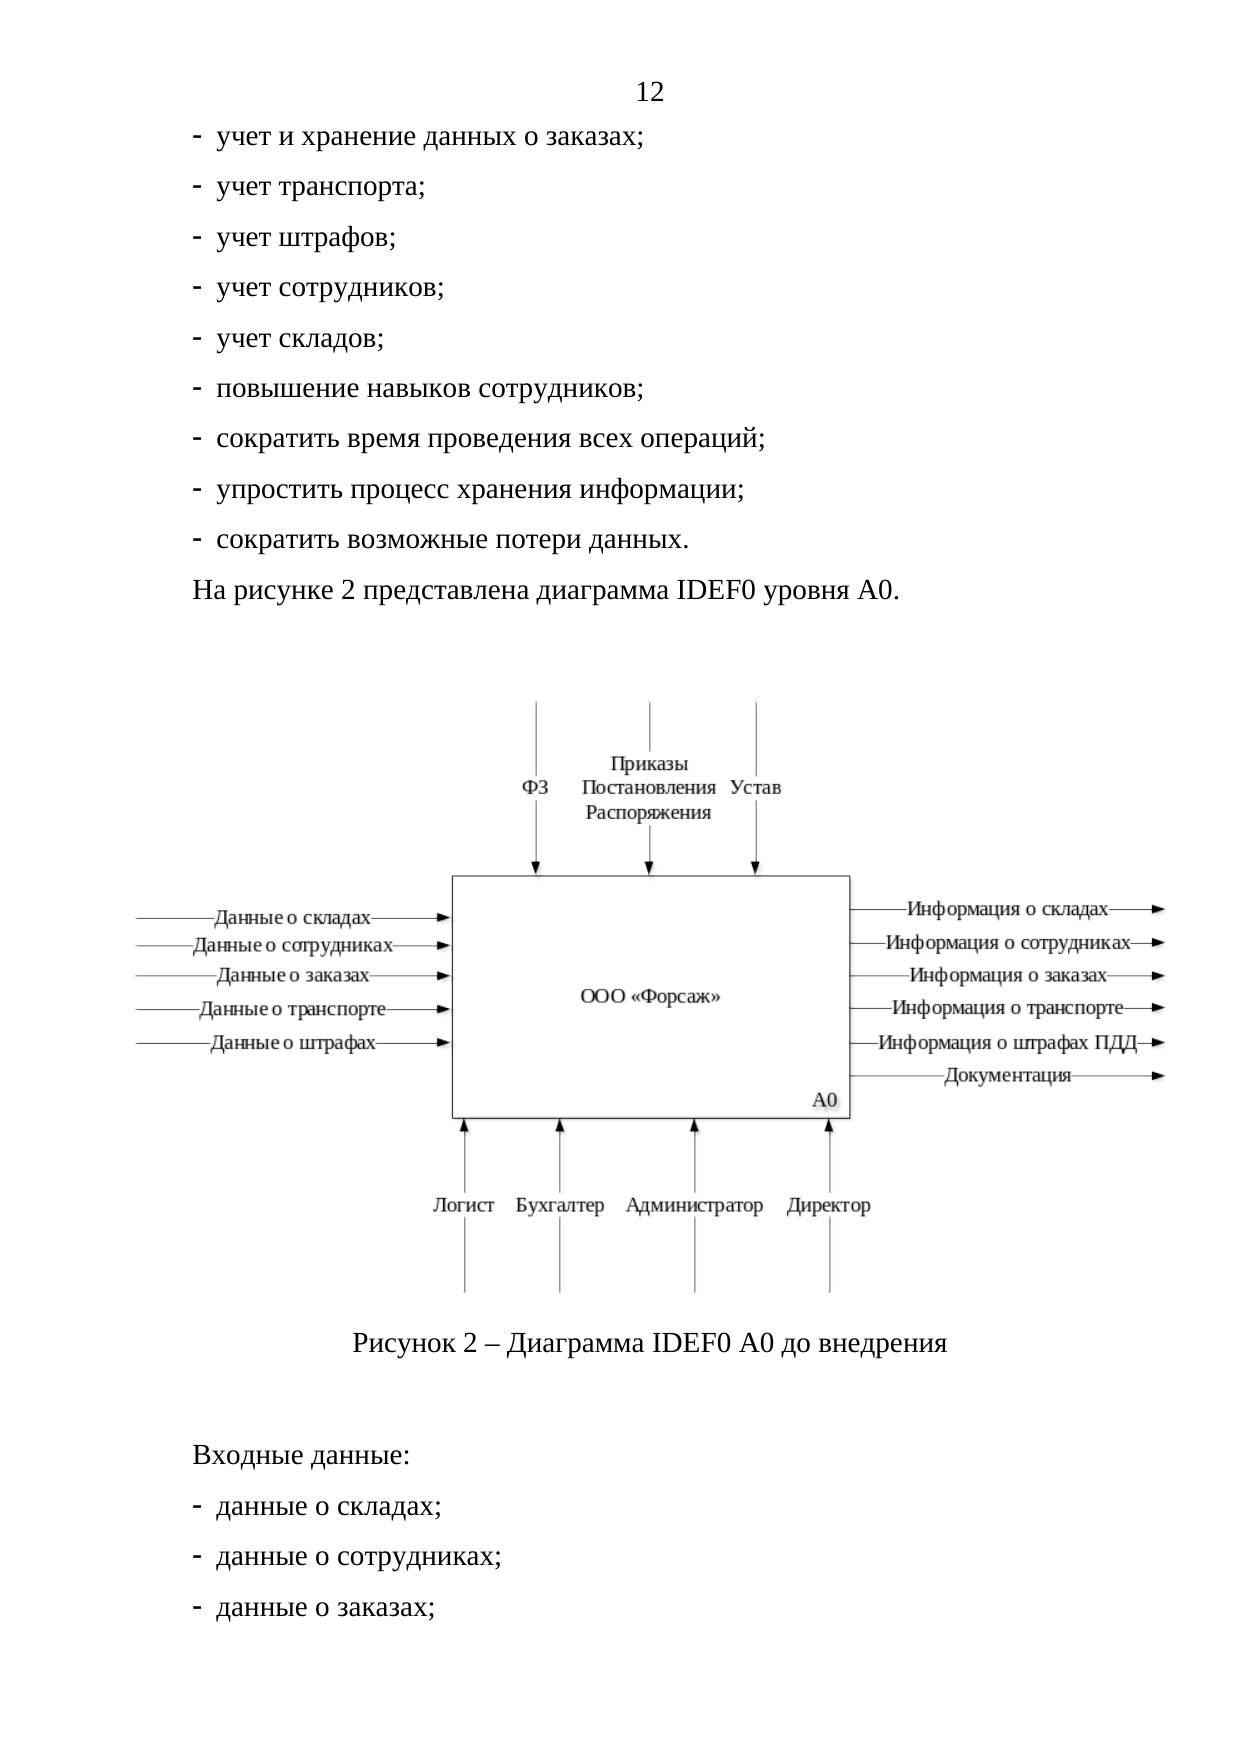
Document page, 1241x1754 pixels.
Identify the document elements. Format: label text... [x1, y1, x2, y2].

list повышение навыков сотрудников; [118, 370, 1181, 404]
list сократить время проведения всех операций; [118, 421, 1181, 454]
list учет сотрудников; [118, 269, 1181, 303]
list сократить возможные потери данных. [118, 521, 1181, 555]
list данные о заказах; [118, 1589, 1181, 1622]
list учет штрафов; [118, 219, 1181, 253]
list упростить процесс хранения информации; [118, 471, 1181, 505]
list учет и хранение данных о заказах; [118, 118, 1181, 152]
list учет транспорта; [118, 168, 1181, 202]
text На рисунке 2 представлена диаграмма IDEF0 уровня A0. [118, 572, 1181, 605]
list данные о складах; [118, 1488, 1181, 1521]
list данные о сотрудниках; [118, 1538, 1181, 1572]
text Входные данные: [118, 1437, 1181, 1471]
text Рисунок 2 – Диаграмма IDEF0 A0 до внедрения [118, 1325, 1181, 1358]
list учет складов; [118, 320, 1181, 353]
